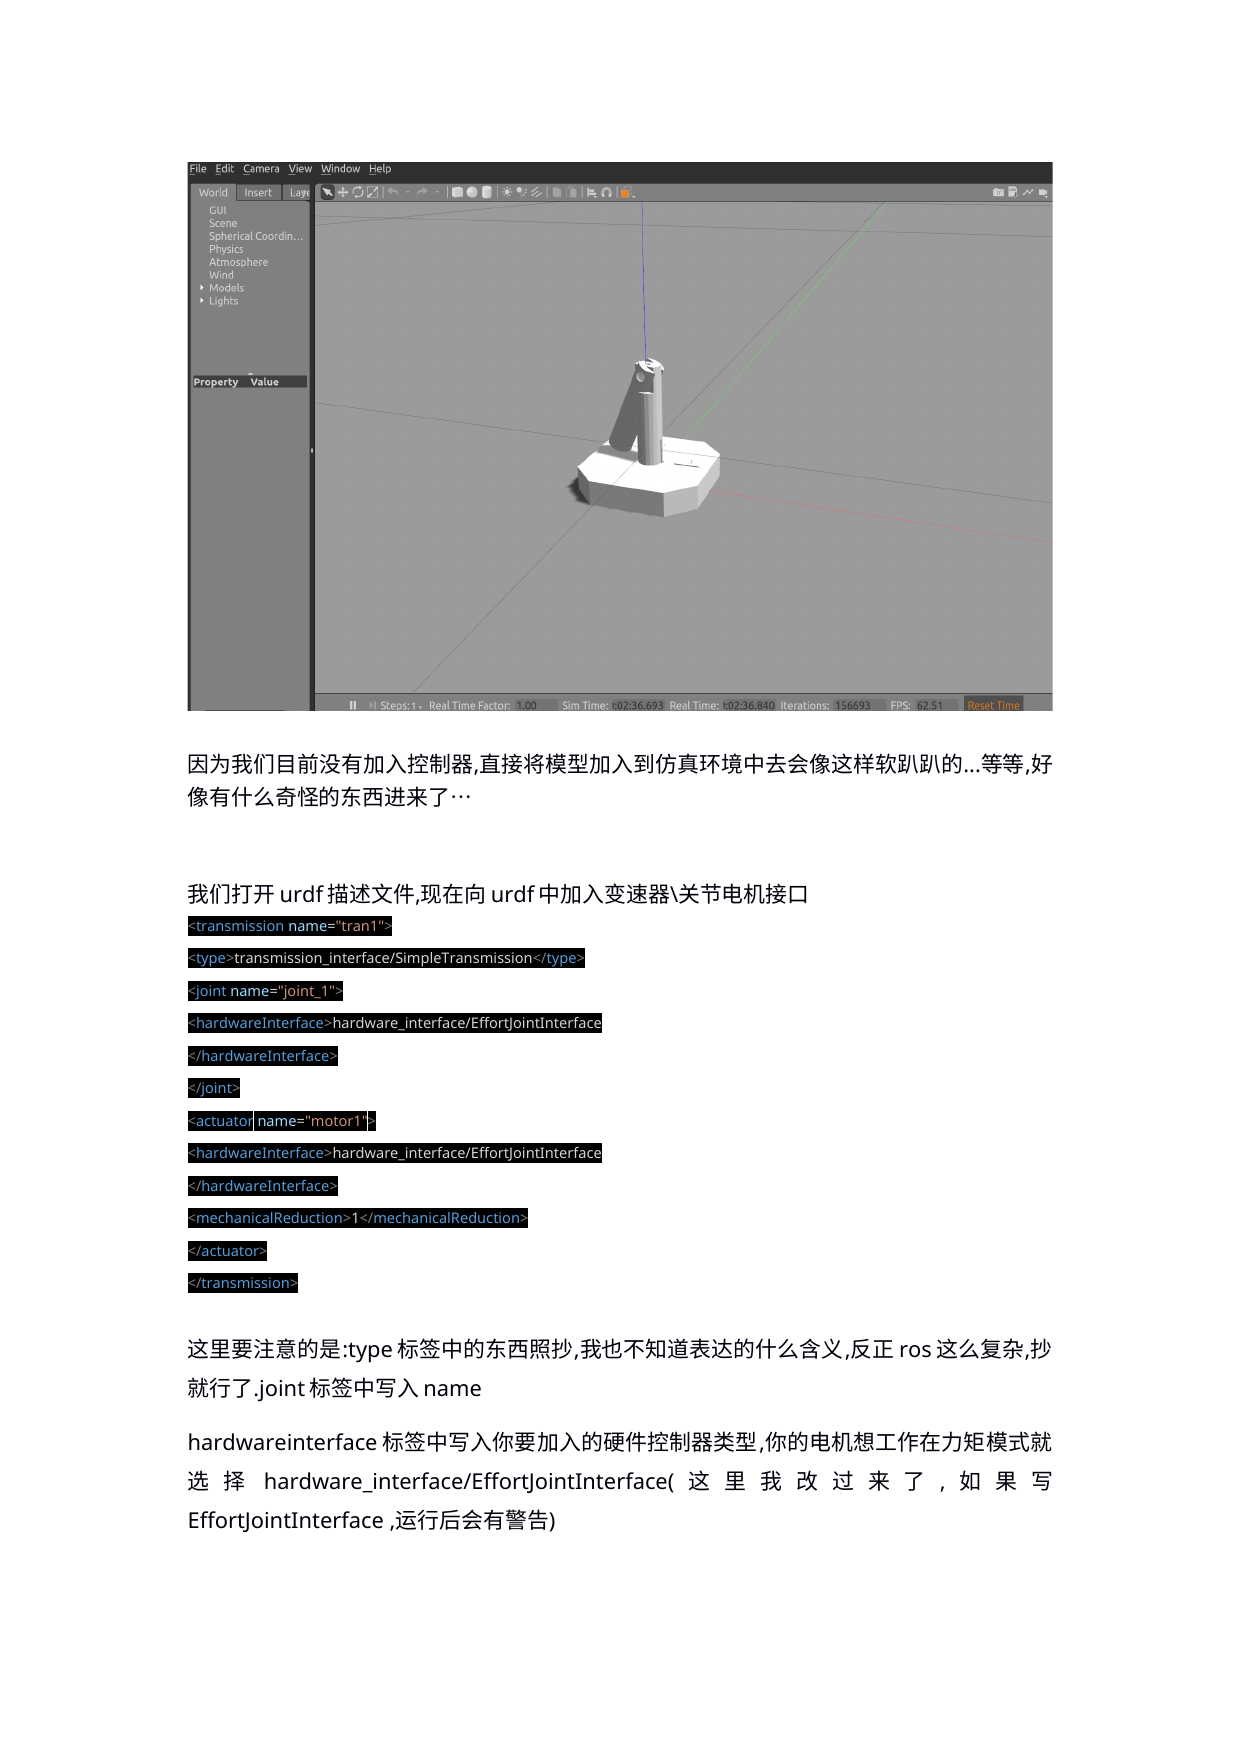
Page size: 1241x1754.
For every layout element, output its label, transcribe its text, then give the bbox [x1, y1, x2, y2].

text <hardwareInterface>hardware_interface/EffortJointInterface [187, 1007, 1053, 1039]
text </joint> [187, 1072, 1053, 1104]
picture [187, 162, 1053, 711]
text <hardwareInterface>hardware_interface/EffortJointInterface [187, 1137, 1053, 1169]
text <actuator name="motor1"> [187, 1104, 1053, 1137]
text 因为我们目前没有加入控制器,直接将模型加入到仿真环境中去会像这样软趴趴的...等等,好像有什么奇怪的东西进来了… [187, 747, 1053, 812]
text </hardwareInterface> [187, 1169, 1053, 1202]
text <transmission name="tran1"> [187, 909, 1053, 942]
text </transmission> [187, 1267, 1053, 1299]
text <type>transmission_interface/SimpleTransmission</type> [187, 942, 1053, 974]
text </hardwareInterface> [187, 1039, 1053, 1072]
text </actuator> [187, 1234, 1053, 1267]
text 这里要注意的是:type标签中的东西照抄,我也不知道表达的什么含义,反正ros这么复杂,抄就行了.joint标签中写入name [187, 1332, 1053, 1403]
text <joint name="joint_1"> [187, 974, 1053, 1007]
text hardwareinterface标签中写入你要加入的硬件控制器类型,你的电机想工作在力矩模式就选择hardware_interface/EffortJointInterface(这里我改过来了,如果写EffortJointInterface ,运行后会有警告) [187, 1424, 1053, 1535]
text 我们打开urdf描述文件,现在向urdf中加入变速器\关节电机接口 [187, 877, 1053, 909]
text <mechanicalReduction>1</mechanicalReduction> [187, 1202, 1053, 1234]
